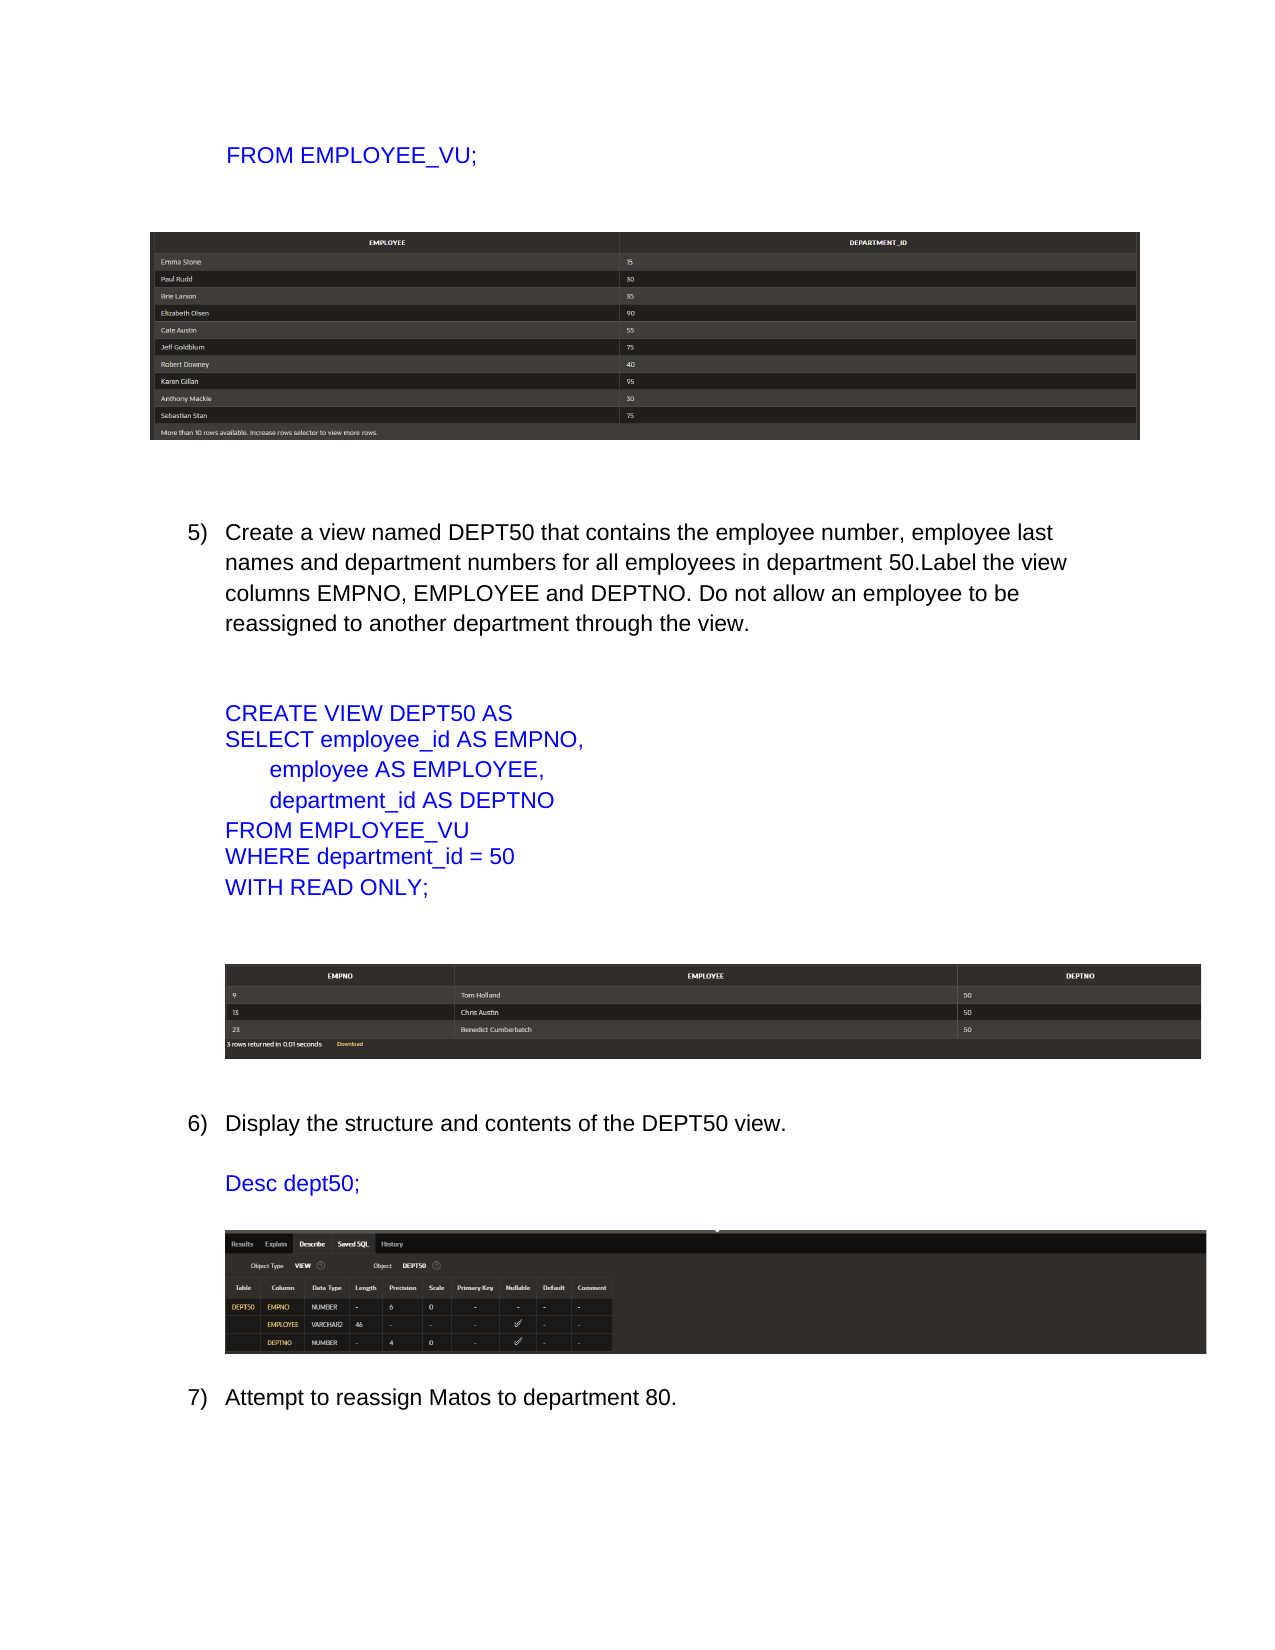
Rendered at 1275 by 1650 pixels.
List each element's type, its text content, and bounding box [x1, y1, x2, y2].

list Create a view named DEPT50 that contains the employee number, employee last names and department numbers for all employees in department 50.Label the view columns EMPNO, EMPLOYEE and DEPTNO. Do not allow an employee to be reassigned to another department through the view. [187, 519, 1067, 636]
text SELECT employee_id AS EMPNO, employee AS EMPLOYEE, department_id AS DEPTNO [225, 726, 586, 813]
picture [225, 1230, 1207, 1354]
text CREATE VIEW DEPT50 AS [225, 700, 1210, 726]
text FROM EMPLOYEE_VU; [226, 142, 1210, 168]
text WHERE department_id = 50 WITH READ ONLY; [225, 843, 517, 900]
picture [150, 232, 1140, 440]
list Display the structure and contents of the DEPT50 view. [187, 1110, 1210, 1136]
picture [225, 964, 1202, 1059]
list Attempt to reassign Matos to department 80. [187, 1384, 1210, 1410]
text FROM EMPLOYEE_VU [225, 817, 1210, 843]
text Desc dept50; [225, 1169, 1210, 1196]
